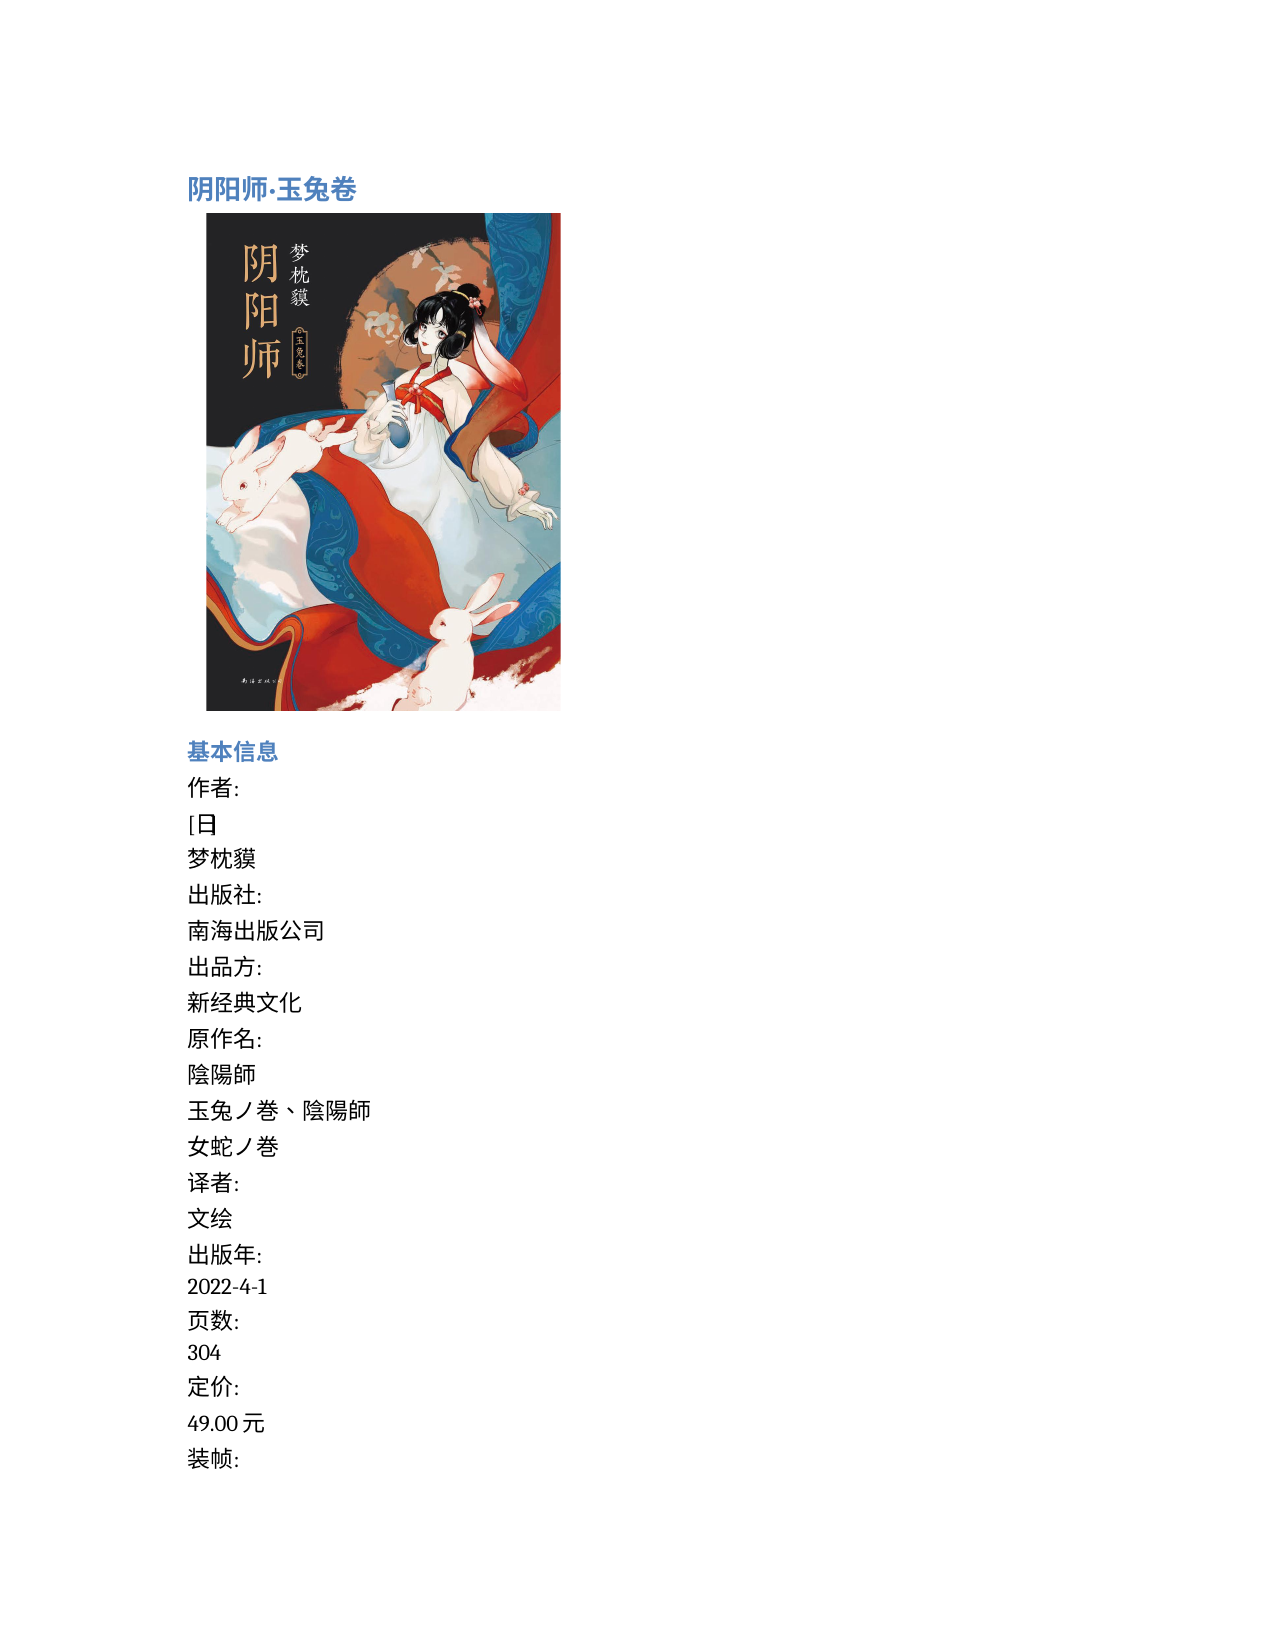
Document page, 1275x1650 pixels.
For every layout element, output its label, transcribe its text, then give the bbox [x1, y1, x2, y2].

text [187, 772, 1087, 1474]
subtitle 基本信息 [187, 736, 1087, 767]
subtitle 阴阳师·玉兔卷 [187, 171, 1087, 208]
picture [206, 213, 561, 711]
